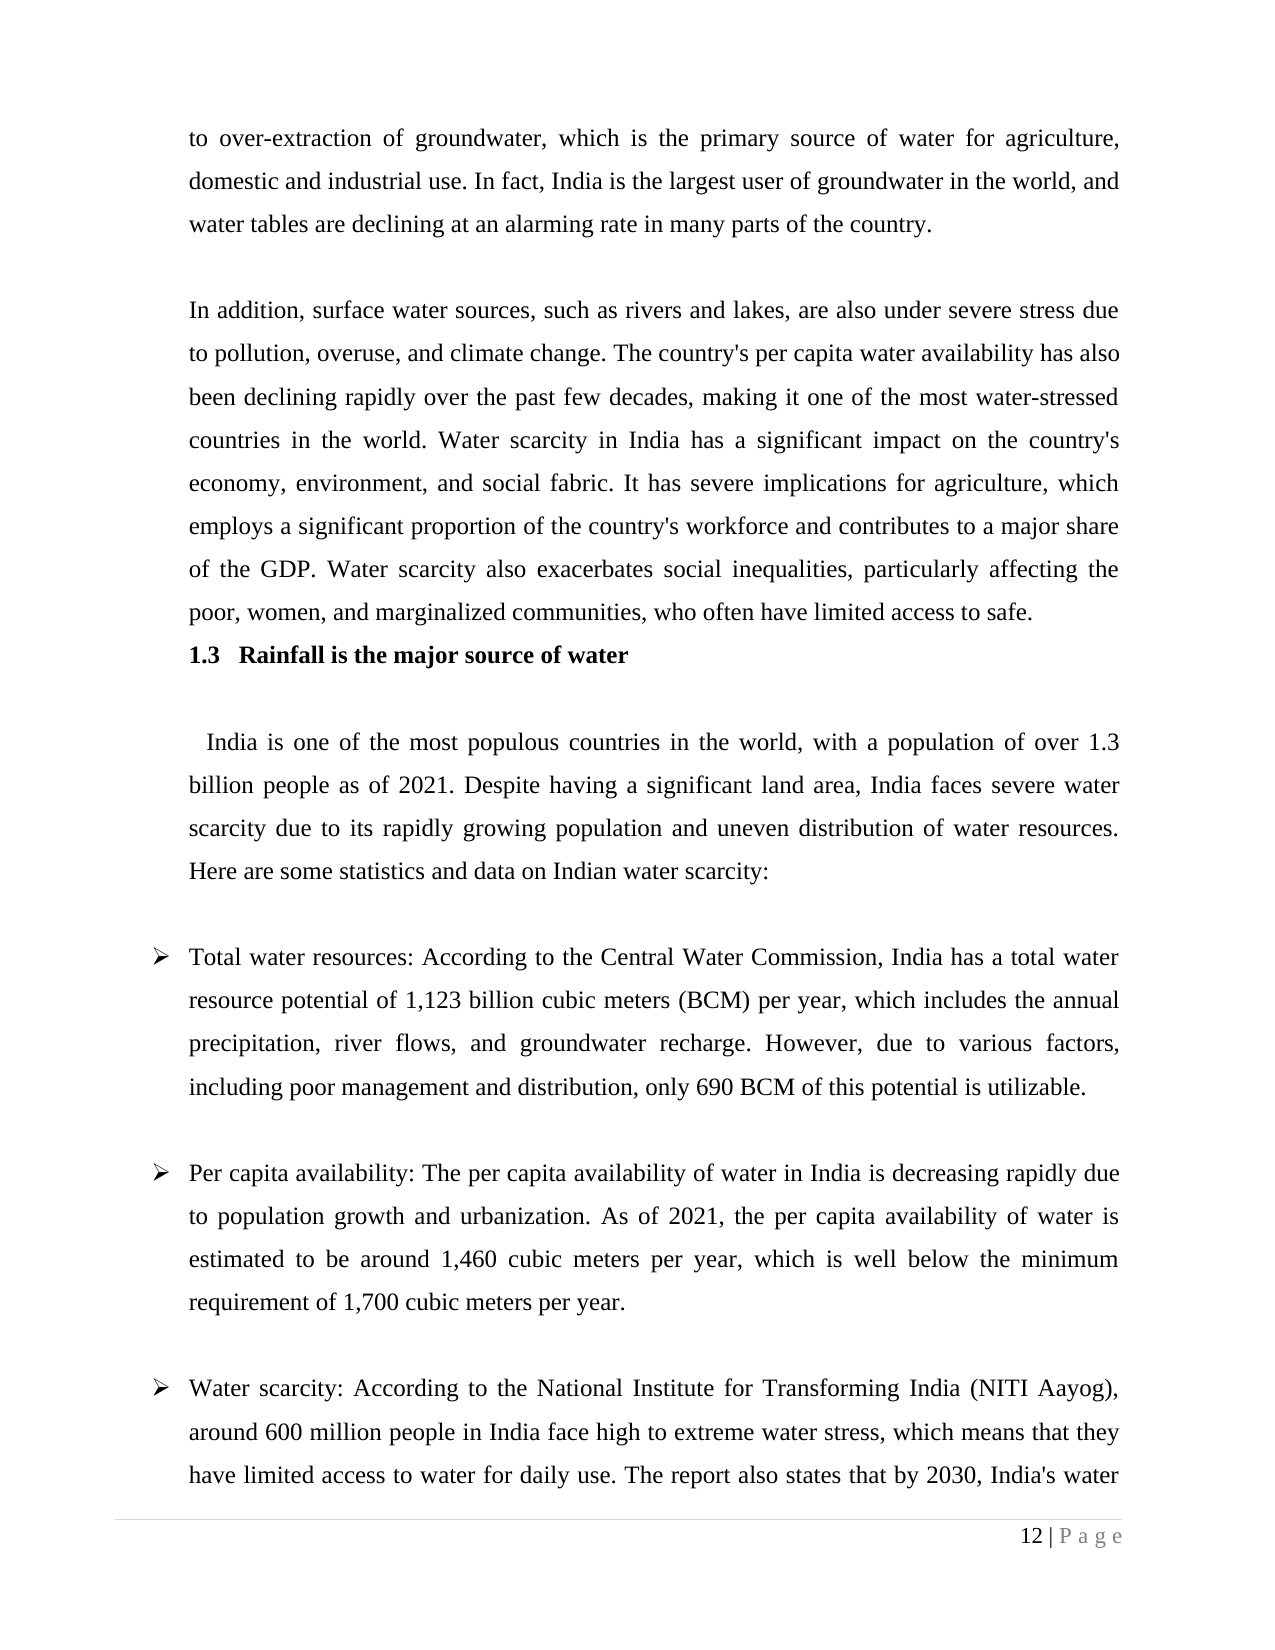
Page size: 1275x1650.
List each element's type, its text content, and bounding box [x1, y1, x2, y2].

subtitle In addition, surface water sources, such as rivers and lakes, are also under severe stress due to pollution, overuse, and climate change. The country's per capita water availability has also been declining rapidly over the past few decades, making it one of the most water-stressed countries in the world. Water scarcity in India has a significant impact on the country's economy, environment, and social fabric. It has severe implications for agriculture, which employs a significant proportion of the country's workforce and contributes to a major share of the GDP. Water scarcity also exacerbates social inequalities, particularly affecting the poor, women, and marginalized communities, who often have limited access to safe. [158, 295, 1120, 626]
subtitle Per capita availability: The per capita availability of water in India is decreasing rapidly due to population growth and urbanization. As of 2021, the per capita availability of water is estimated to be around 1,460 cubic meters per year, which is well below the minimum requirement of 1,700 cubic meters per year. [151, 1158, 1120, 1316]
subtitle India is one of the most populous countries in the world, with a population of over 1.3 billion people as of 2021. Despite having a significant land area, India faces severe water scarcity due to its rapidly growing population and uneven distribution of water resources. Here are some statistics and data on Indian water scarcity: [158, 727, 1120, 885]
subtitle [151, 1373, 1120, 1488]
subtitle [158, 123, 1120, 238]
subtitle 1.3 Rainfall is the major source of water [188, 640, 1120, 669]
subtitle Total water resources: According to the Central Water Commission, India has a total water resource potential of 1,123 billion cubic meters (BCM) per year, which includes the annual precipitation, river flows, and groundwater recharge. However, due to various factors, including poor management and distribution, only 690 BCM of this potential is utilizable. [151, 942, 1120, 1100]
